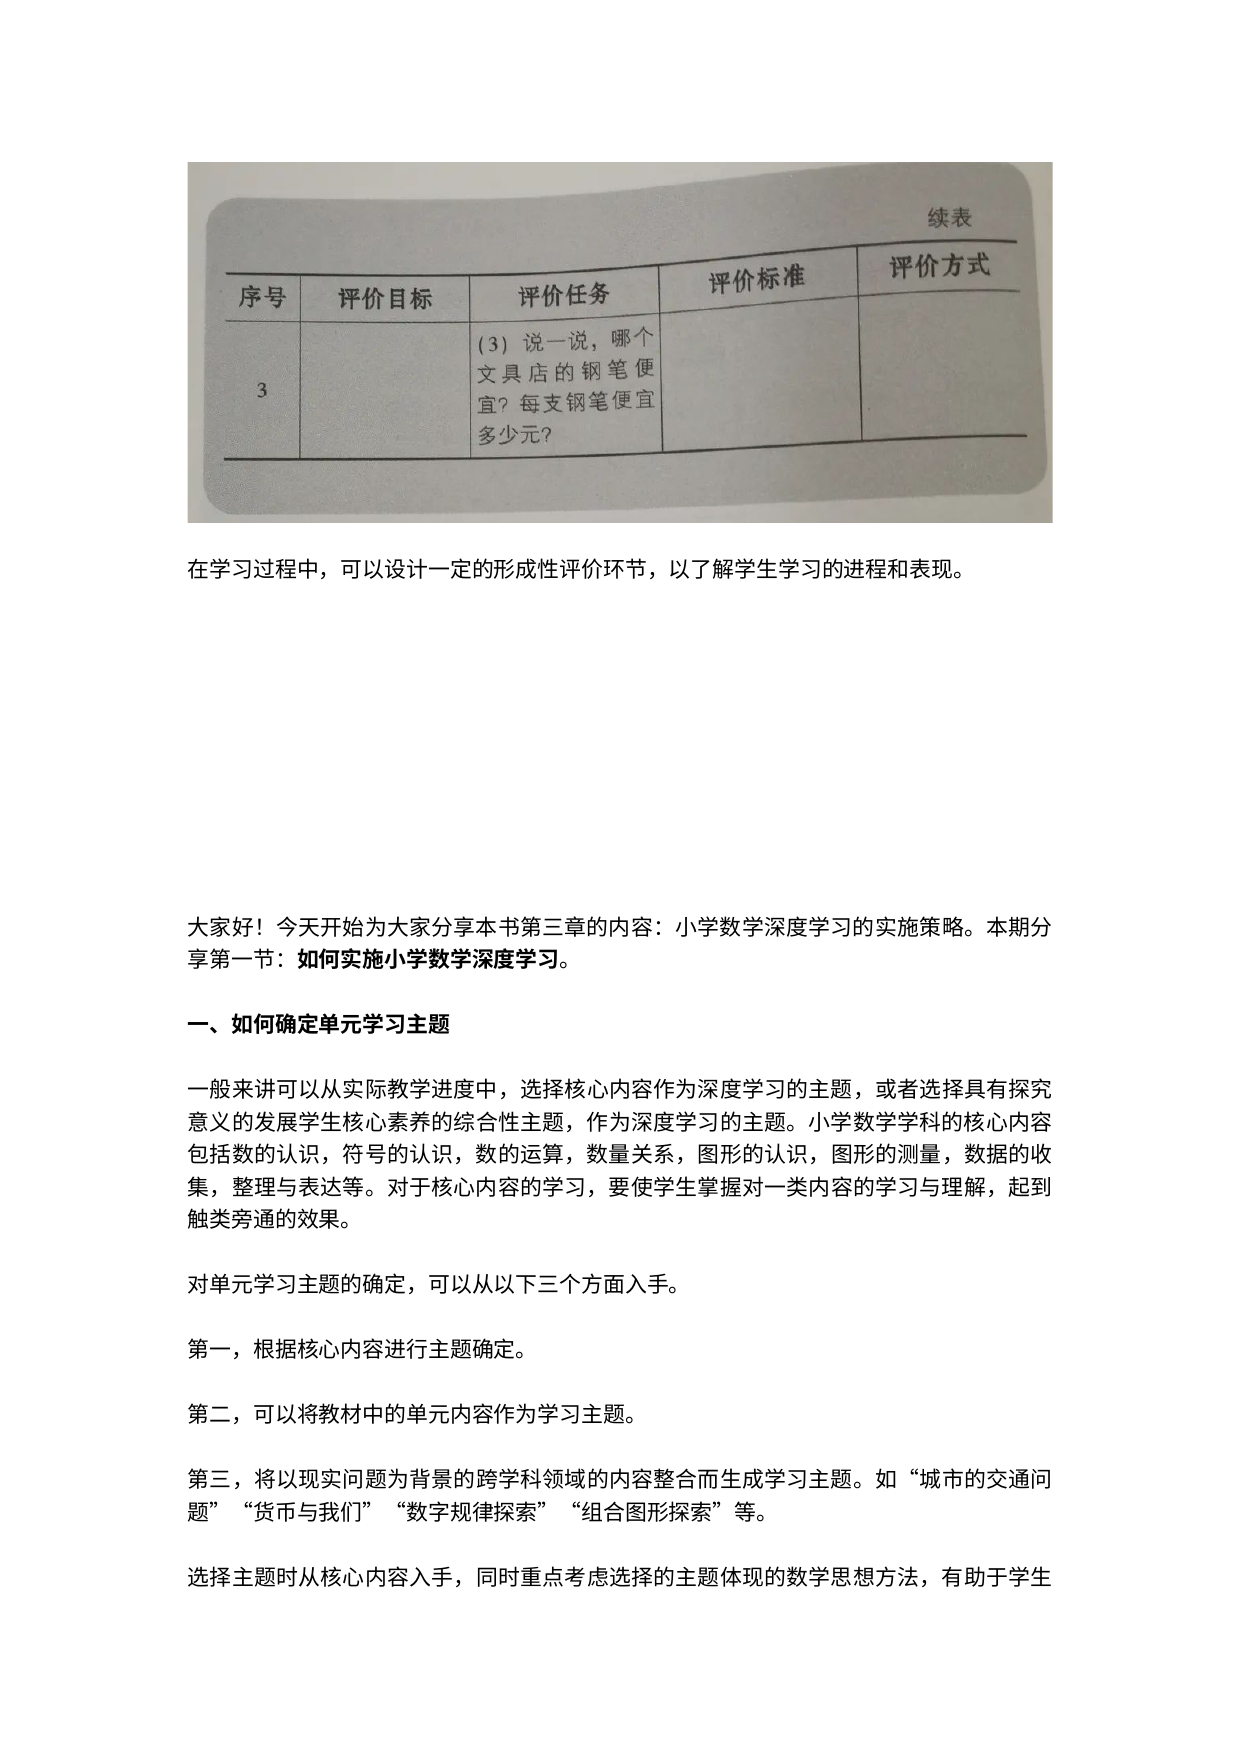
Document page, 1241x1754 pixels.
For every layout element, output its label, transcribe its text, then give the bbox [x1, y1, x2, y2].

text 第三，将以现实问题为背景的跨学科领域的内容整合而生成学习主题。如“城市的交通问题”“货币与我们”“数字规律探索”“组合图形探索”等。 [187, 1462, 1053, 1527]
picture [187, 162, 1053, 523]
text 对单元学习主题的确定，可以从以下三个方面入手。 [187, 1267, 1053, 1299]
text 在学习过程中，可以设计一定的形成性评价环节，以了解学生学习的进程和表现。 [187, 552, 1053, 584]
text 第二，可以将教材中的单元内容作为学习主题。 [187, 1397, 1053, 1429]
text 一、如何确定单元学习主题 [187, 1007, 1053, 1039]
text 一般来讲可以从实际教学进度中，选择核心内容作为深度学习的主题，或者选择具有探究意义的发展学生核心素养的综合性主题，作为深度学习的主题。小学数学学科的核心内容包括数的认识，符号的认识，数的运算，数量关系，图形的认识，图形的测量，数据的收集，整理与表达等。对于核心内容的学习，要使学生掌握对一类内容的学习与理解，起到触类旁通的效果。 [187, 1072, 1053, 1234]
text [187, 1559, 1053, 1592]
text 大家好！今天开始为大家分享本书第三章的内容：小学数学深度学习的实施策略。本期分享第一节：如何实施小学数学深度学习。 [187, 909, 1053, 974]
text 第一，根据核心内容进行主题确定。 [187, 1332, 1053, 1364]
